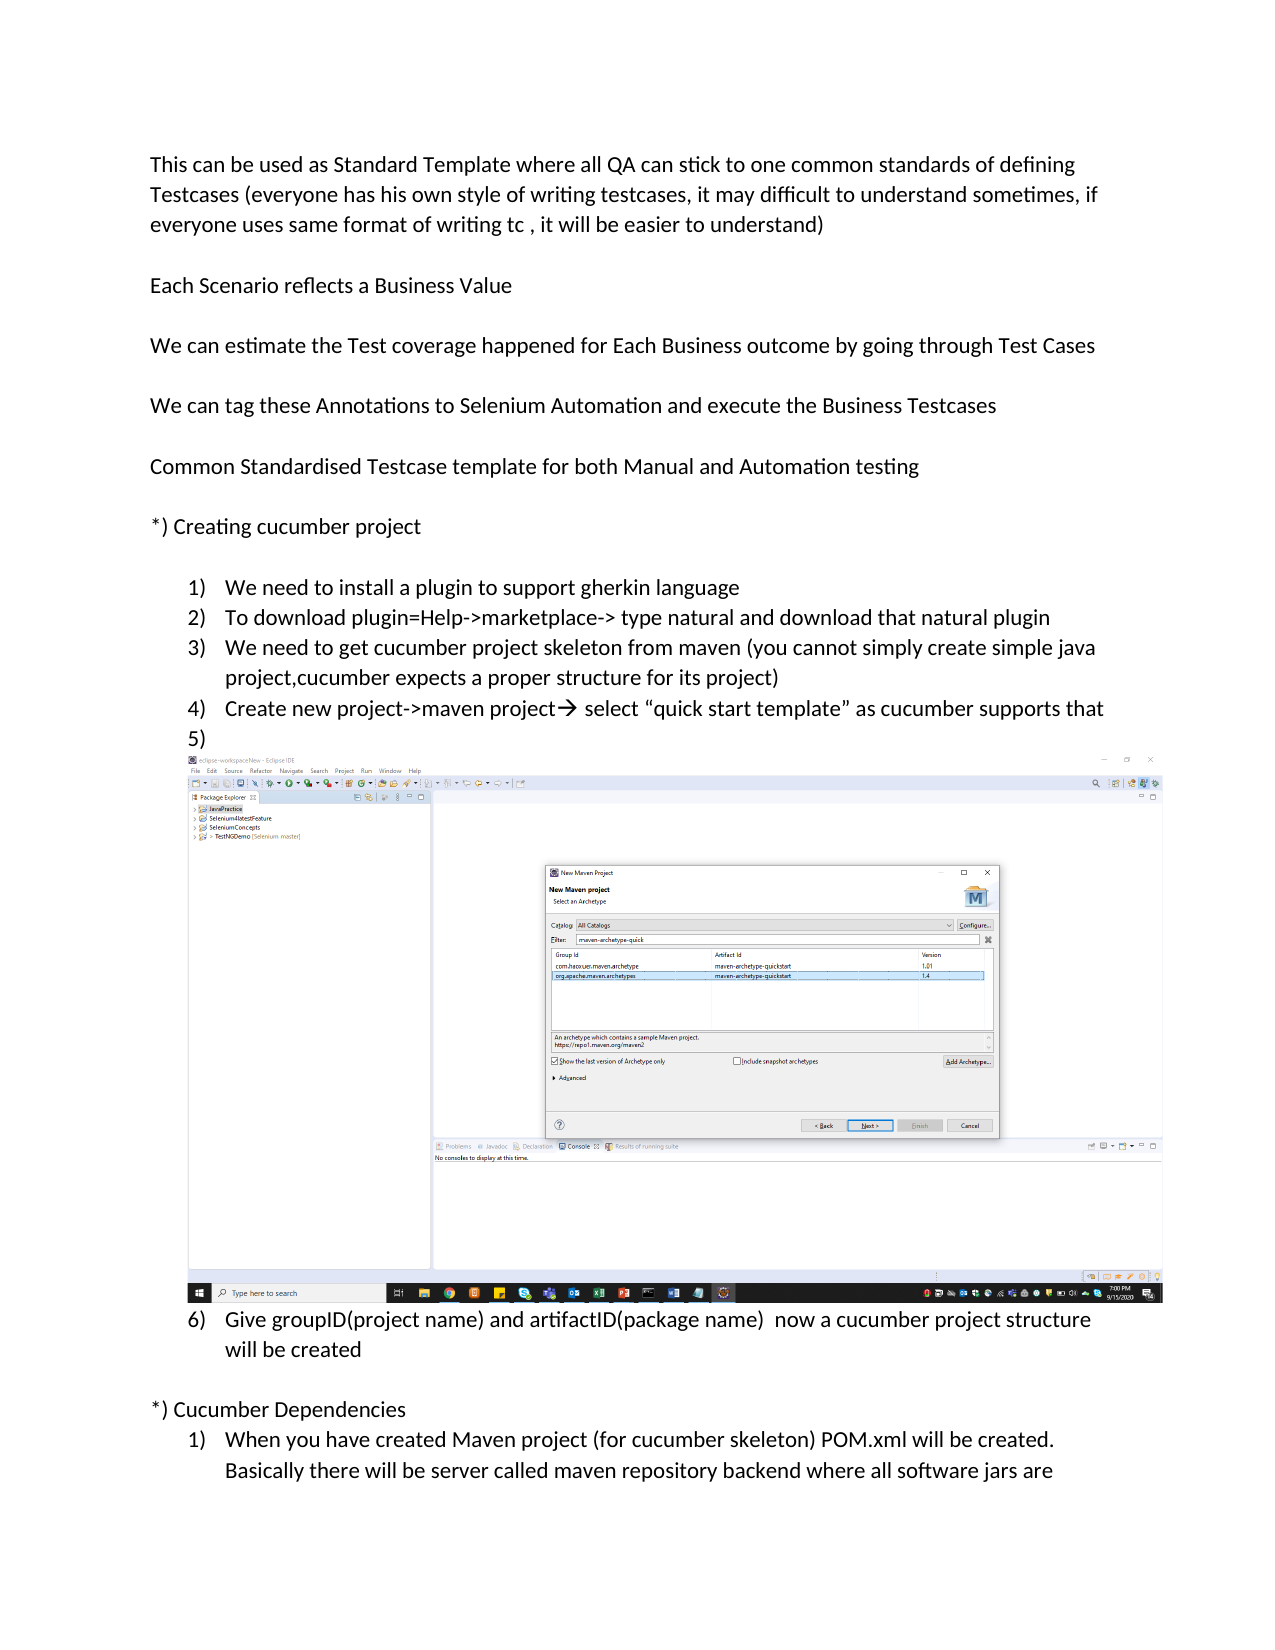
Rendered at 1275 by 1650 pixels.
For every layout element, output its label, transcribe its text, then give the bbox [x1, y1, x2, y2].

list We need to install a plugin to support gherkin language [187, 573, 1125, 601]
text We can tag these Annotations to Selenium Automation and execute the Business Testcases [150, 392, 1125, 420]
picture [187, 754, 1163, 1303]
list We need to get cucumber project skeleton from maven (you cannot simply create simple java project,cucumber expects a proper structure for its project) [187, 633, 1125, 692]
text *) Cucumber Dependencies [150, 1395, 1125, 1423]
text This can be used as Standard Template where all QA can stick to one common standards of defining Testcases (everyone has his own style of writing testcases, it may difficult to understand sometimes, if everyone uses same format of writing tc , it will be easier to understand) [150, 150, 1125, 238]
list Give groupID(project name) and artifactID(package name) now a cucumber project structure will be created [187, 1305, 1125, 1363]
list Create new project->maven project select “quick start template” as cucumber supports that [187, 694, 1125, 722]
text Common Standardised Testcase template for both Manual and Automation testing [150, 452, 1125, 480]
text Each Scenario reflects a Business Value [150, 271, 1125, 299]
text *) Creating cucumber project [150, 512, 1125, 541]
list To download plugin=Help->marketplace-> type natural and download that natural plugin [187, 603, 1125, 631]
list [187, 1426, 1125, 1484]
text We can estimate the Test coverage happened for Each Business outcome by going through Test Cases [150, 331, 1125, 359]
